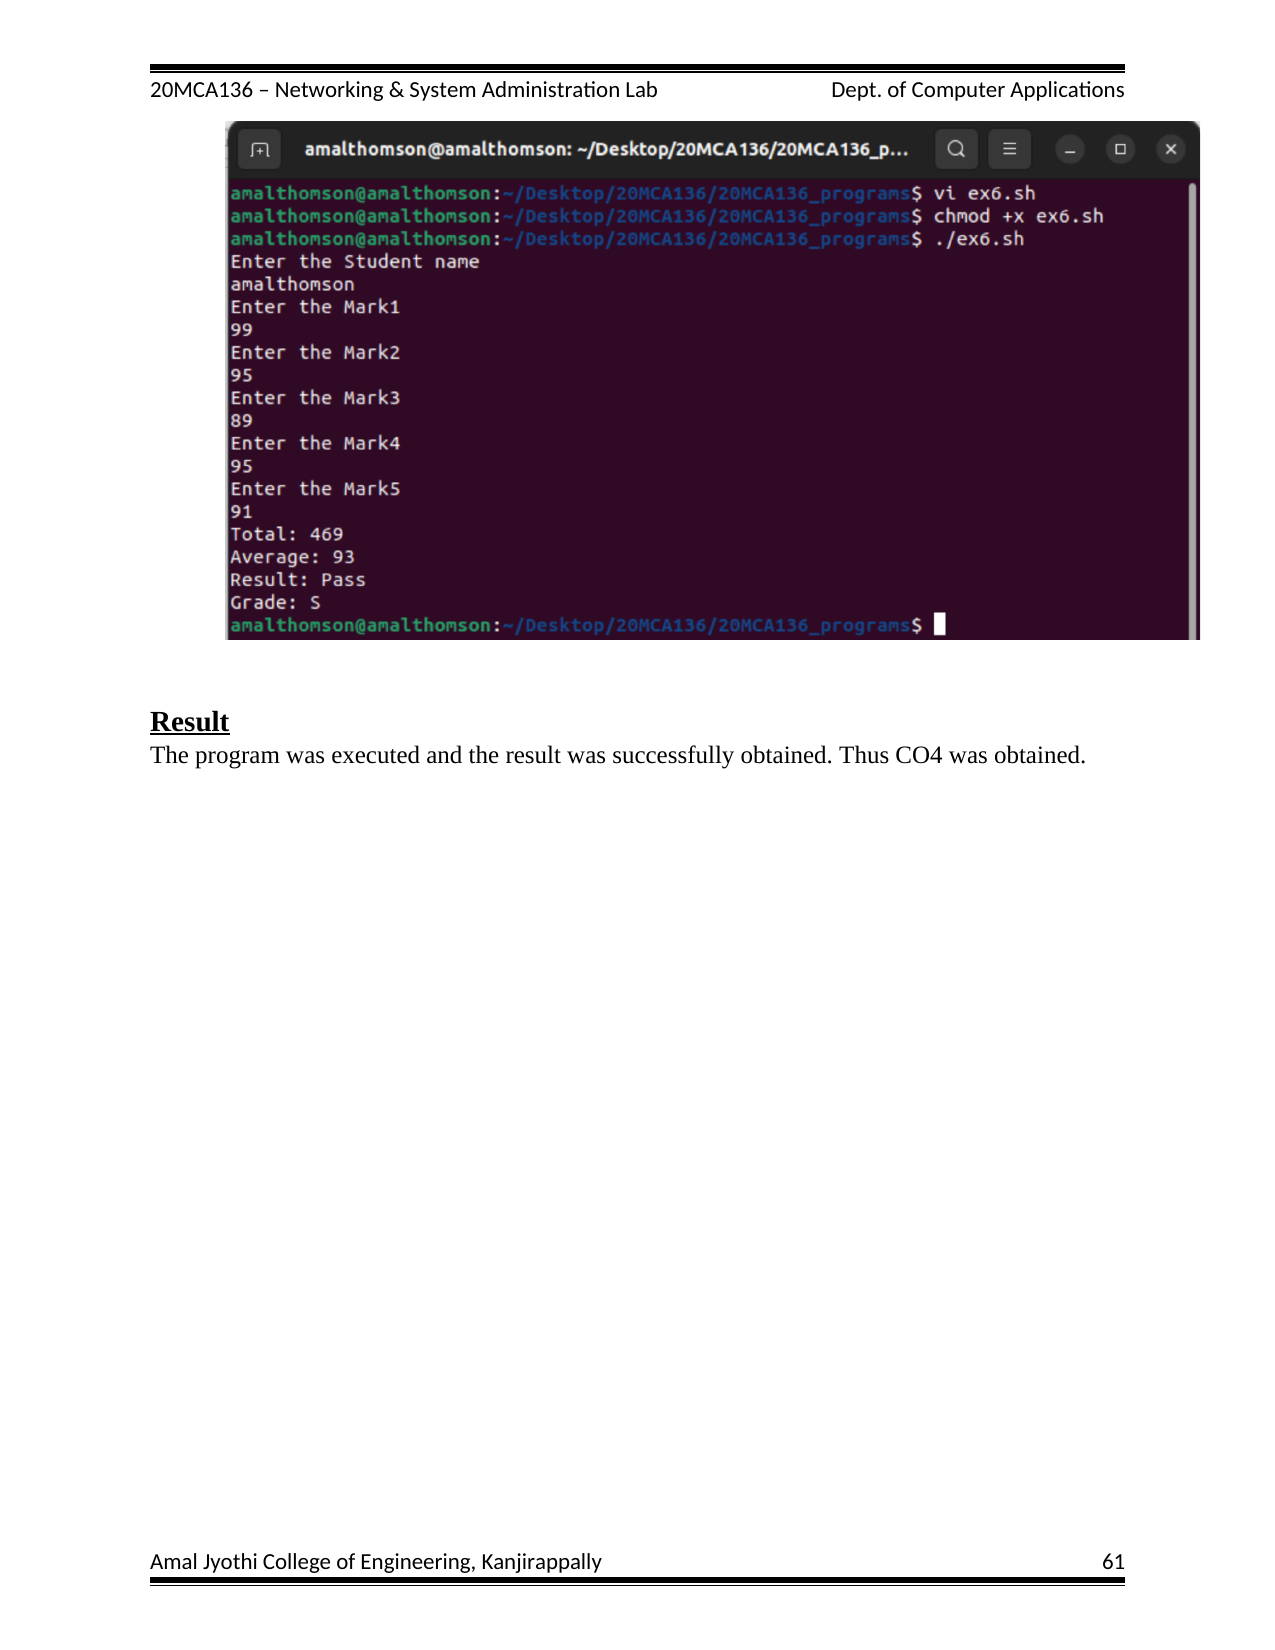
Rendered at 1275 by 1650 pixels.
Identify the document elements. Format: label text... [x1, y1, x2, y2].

picture [225, 121, 1200, 640]
text The program was executed and the result was successfully obtained. Thus CO4 was obtained. [150, 740, 1125, 769]
text Result [150, 704, 1125, 737]
